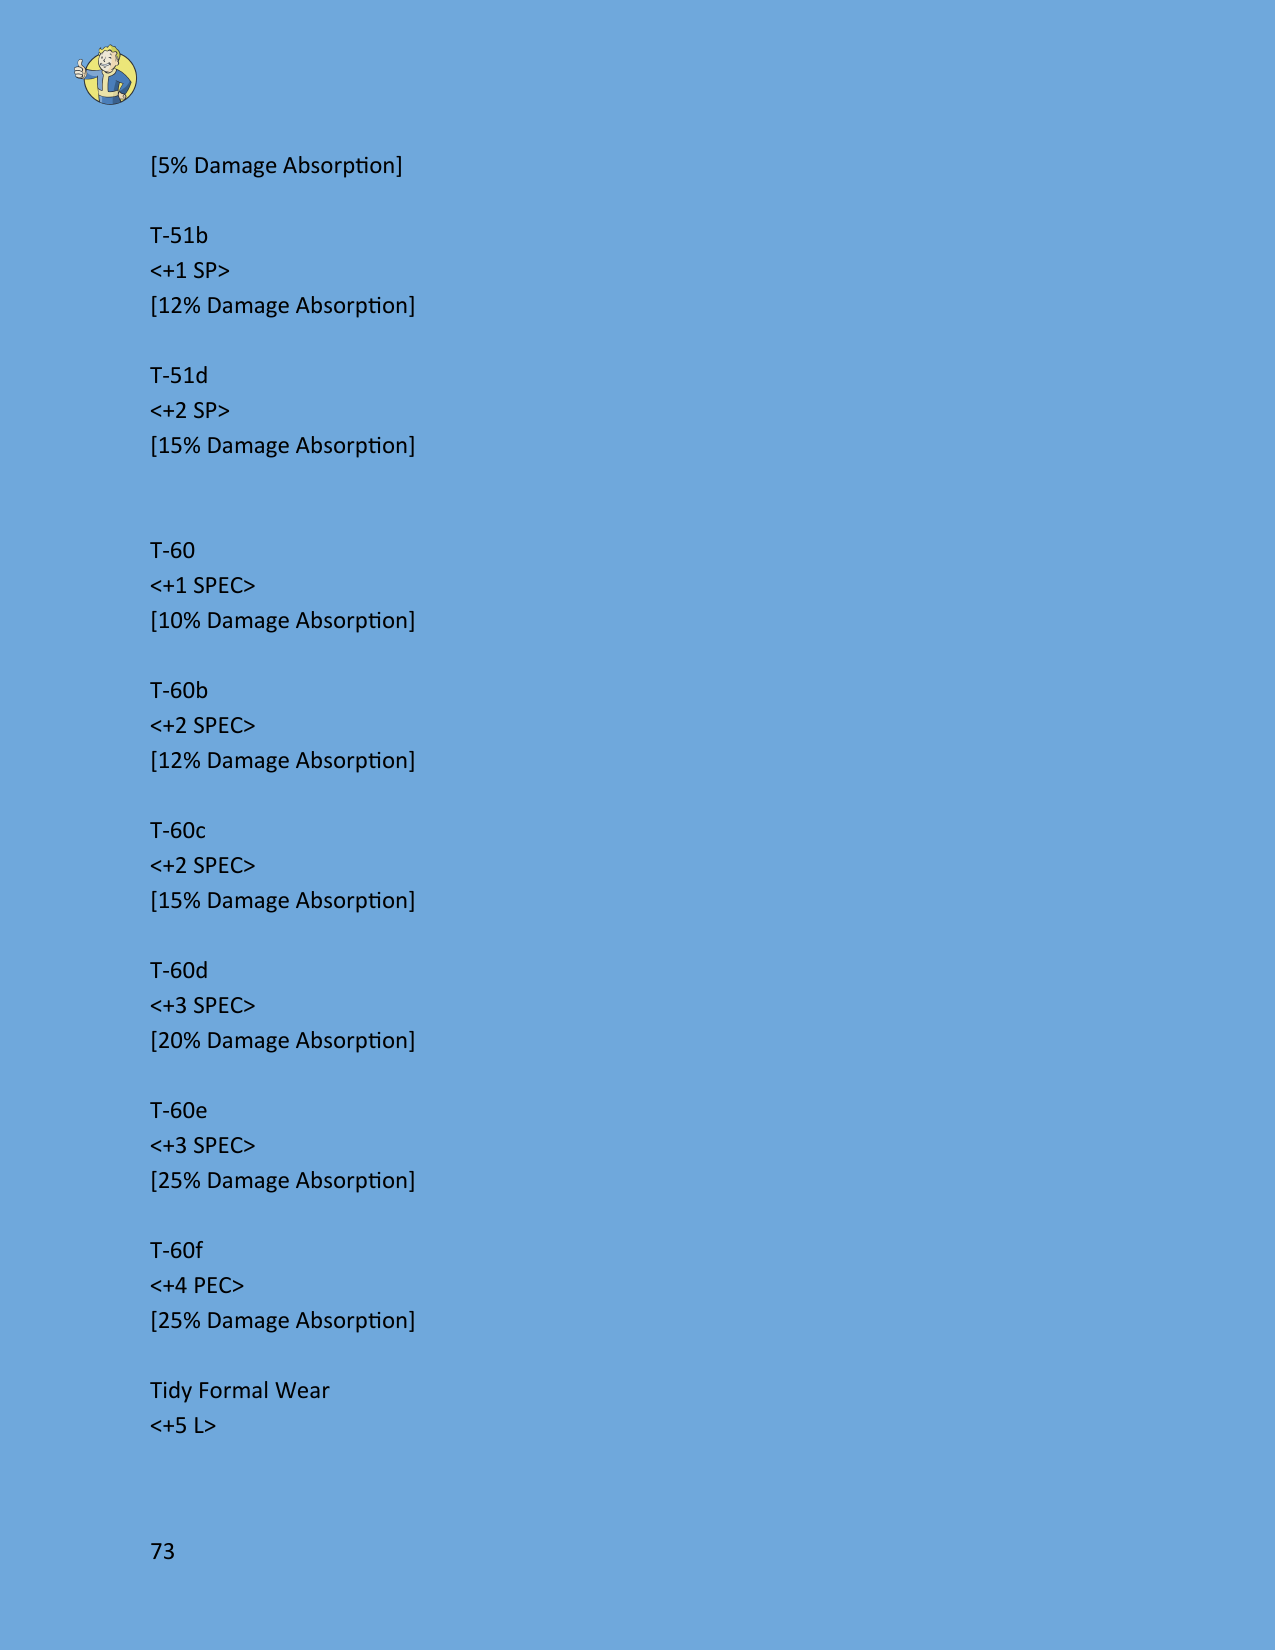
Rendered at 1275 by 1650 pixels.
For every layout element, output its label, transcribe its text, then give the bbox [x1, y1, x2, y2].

text [12% Damage Absorption] [150, 745, 1125, 776]
text <+3 SPEC> [150, 990, 1125, 1021]
text [5% Damage Absorption] [150, 150, 1125, 181]
text [15% Damage Absorption] [150, 430, 1125, 461]
text T-60b [150, 675, 1125, 706]
text T-51d [150, 360, 1125, 391]
text T-60c [150, 815, 1125, 846]
text T-51b [150, 220, 1125, 251]
text <+2 SPEC> [150, 710, 1125, 741]
picture [60, 40, 151, 109]
text T-60d [150, 955, 1125, 986]
text <+5 L> [150, 1410, 1125, 1441]
text [12% Damage Absorption] [150, 290, 1125, 321]
text <+2 SP> [150, 395, 1125, 426]
text <+3 SPEC> [150, 1130, 1125, 1161]
text Tidy Formal Wear [150, 1375, 1125, 1406]
text <+2 SPEC> [150, 850, 1125, 881]
text <+1 SPEC> [150, 570, 1125, 601]
text [10% Damage Absorption] [150, 605, 1125, 636]
text <+1 SP> [150, 255, 1125, 286]
text [15% Damage Absorption] [150, 885, 1125, 916]
text T-60 [150, 535, 1125, 566]
text [25% Damage Absorption] [150, 1305, 1125, 1336]
text T-60e [150, 1095, 1125, 1126]
text [25% Damage Absorption] [150, 1165, 1125, 1196]
text <+4 PEC> [150, 1270, 1125, 1301]
text T-60f [150, 1235, 1125, 1266]
text [20% Damage Absorption] [150, 1025, 1125, 1056]
